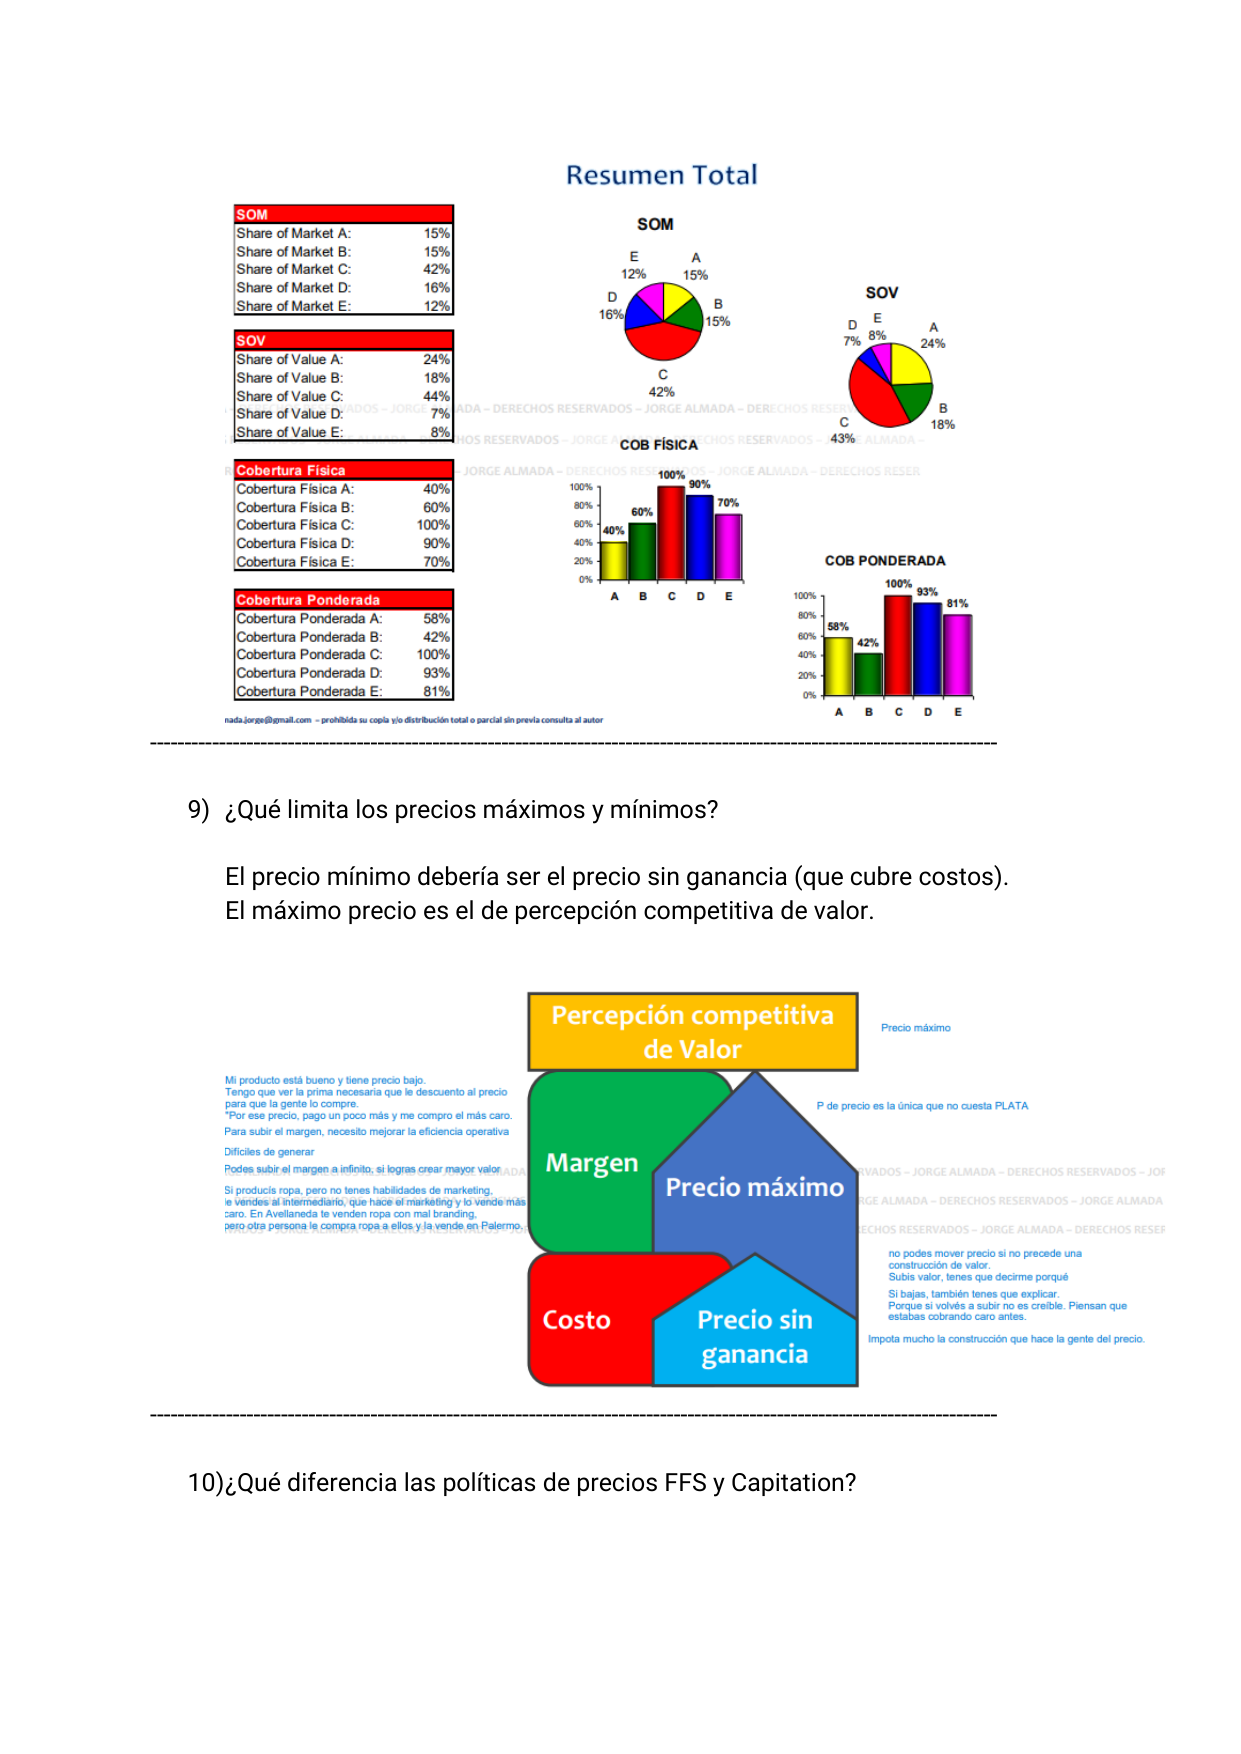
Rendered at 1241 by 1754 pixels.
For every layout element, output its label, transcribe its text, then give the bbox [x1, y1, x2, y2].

text --------------------------------------------------------------------------------------------------------------------------- [150, 1401, 1090, 1430]
text El precio mínimo debería ser el precio sin ganancia (que cubre costos). [225, 862, 1090, 892]
picture [225, 963, 1166, 1397]
picture [225, 150, 1048, 724]
text El máximo precio es el de percepción competitiva de valor. [225, 896, 1090, 925]
list ¿Qué diferencia las políticas de precios FFS y Capitation? [187, 1468, 1090, 1497]
text --------------------------------------------------------------------------------------------------------------------------- [150, 728, 1090, 757]
list ¿Qué limita los precios máximos y mínimos? [187, 795, 1090, 824]
